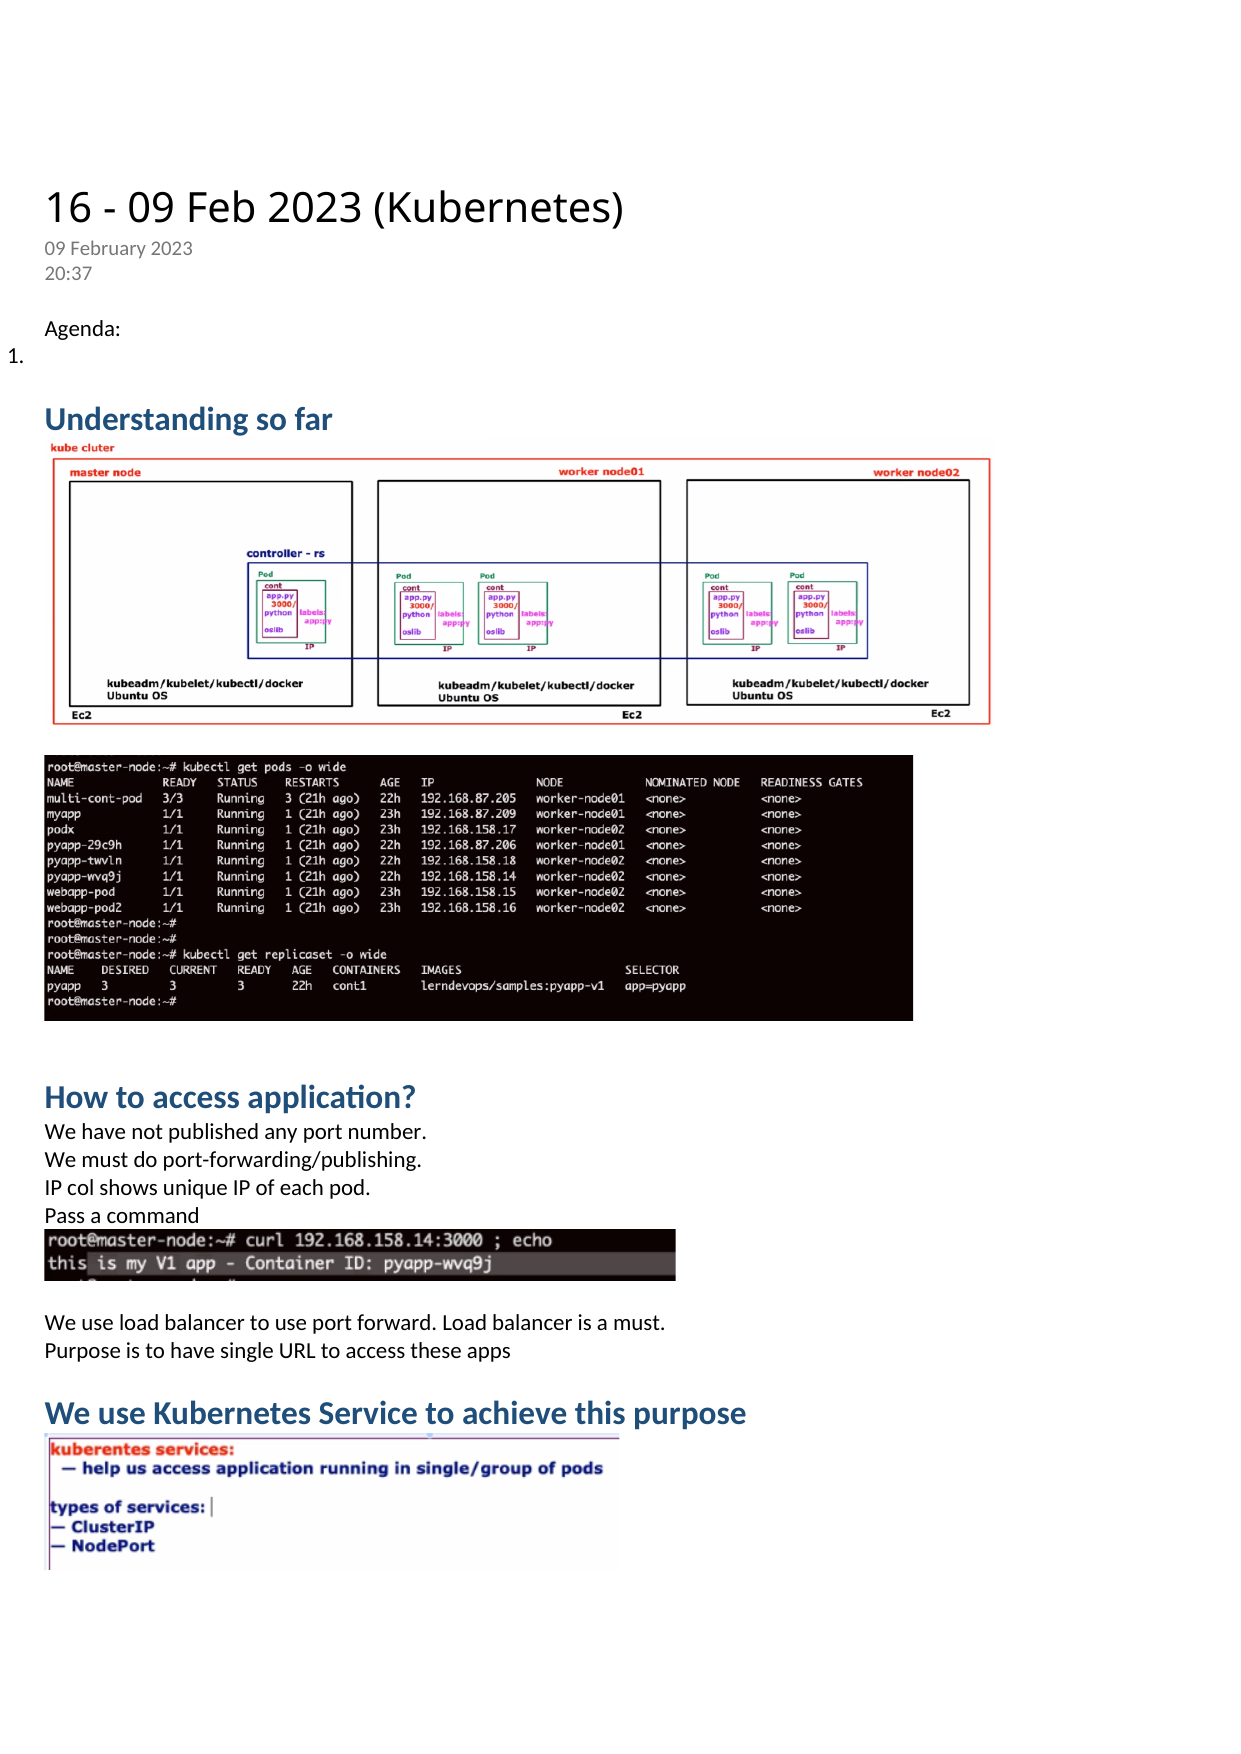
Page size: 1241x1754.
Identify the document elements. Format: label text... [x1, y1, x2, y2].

text 20:37 [44, 260, 1196, 286]
text 16 - 09 Feb 2023 (Kubernetes) [44, 178, 1196, 235]
text Agenda: [44, 314, 1196, 342]
text We must do port-forwarding/publishing. [44, 1145, 1196, 1173]
picture [44, 1229, 676, 1281]
picture [44, 438, 997, 728]
subtitle Understanding so far [44, 398, 1196, 438]
text We have not published any port number. [44, 1117, 1196, 1145]
subtitle How to access application? [44, 1076, 1196, 1117]
picture [44, 1433, 620, 1570]
text 09 February 2023 [44, 235, 1196, 260]
picture [44, 755, 914, 1021]
text Purpose is to have single URL to access these apps [44, 1336, 1196, 1364]
subtitle We use Kubernetes Service to achieve this purpose [44, 1392, 1196, 1433]
text We use load balancer to use port forward. Load balancer is a must. [44, 1308, 1196, 1336]
text IP col shows unique IP of each pod. [44, 1173, 1196, 1201]
text Pass a command [44, 1201, 1196, 1229]
